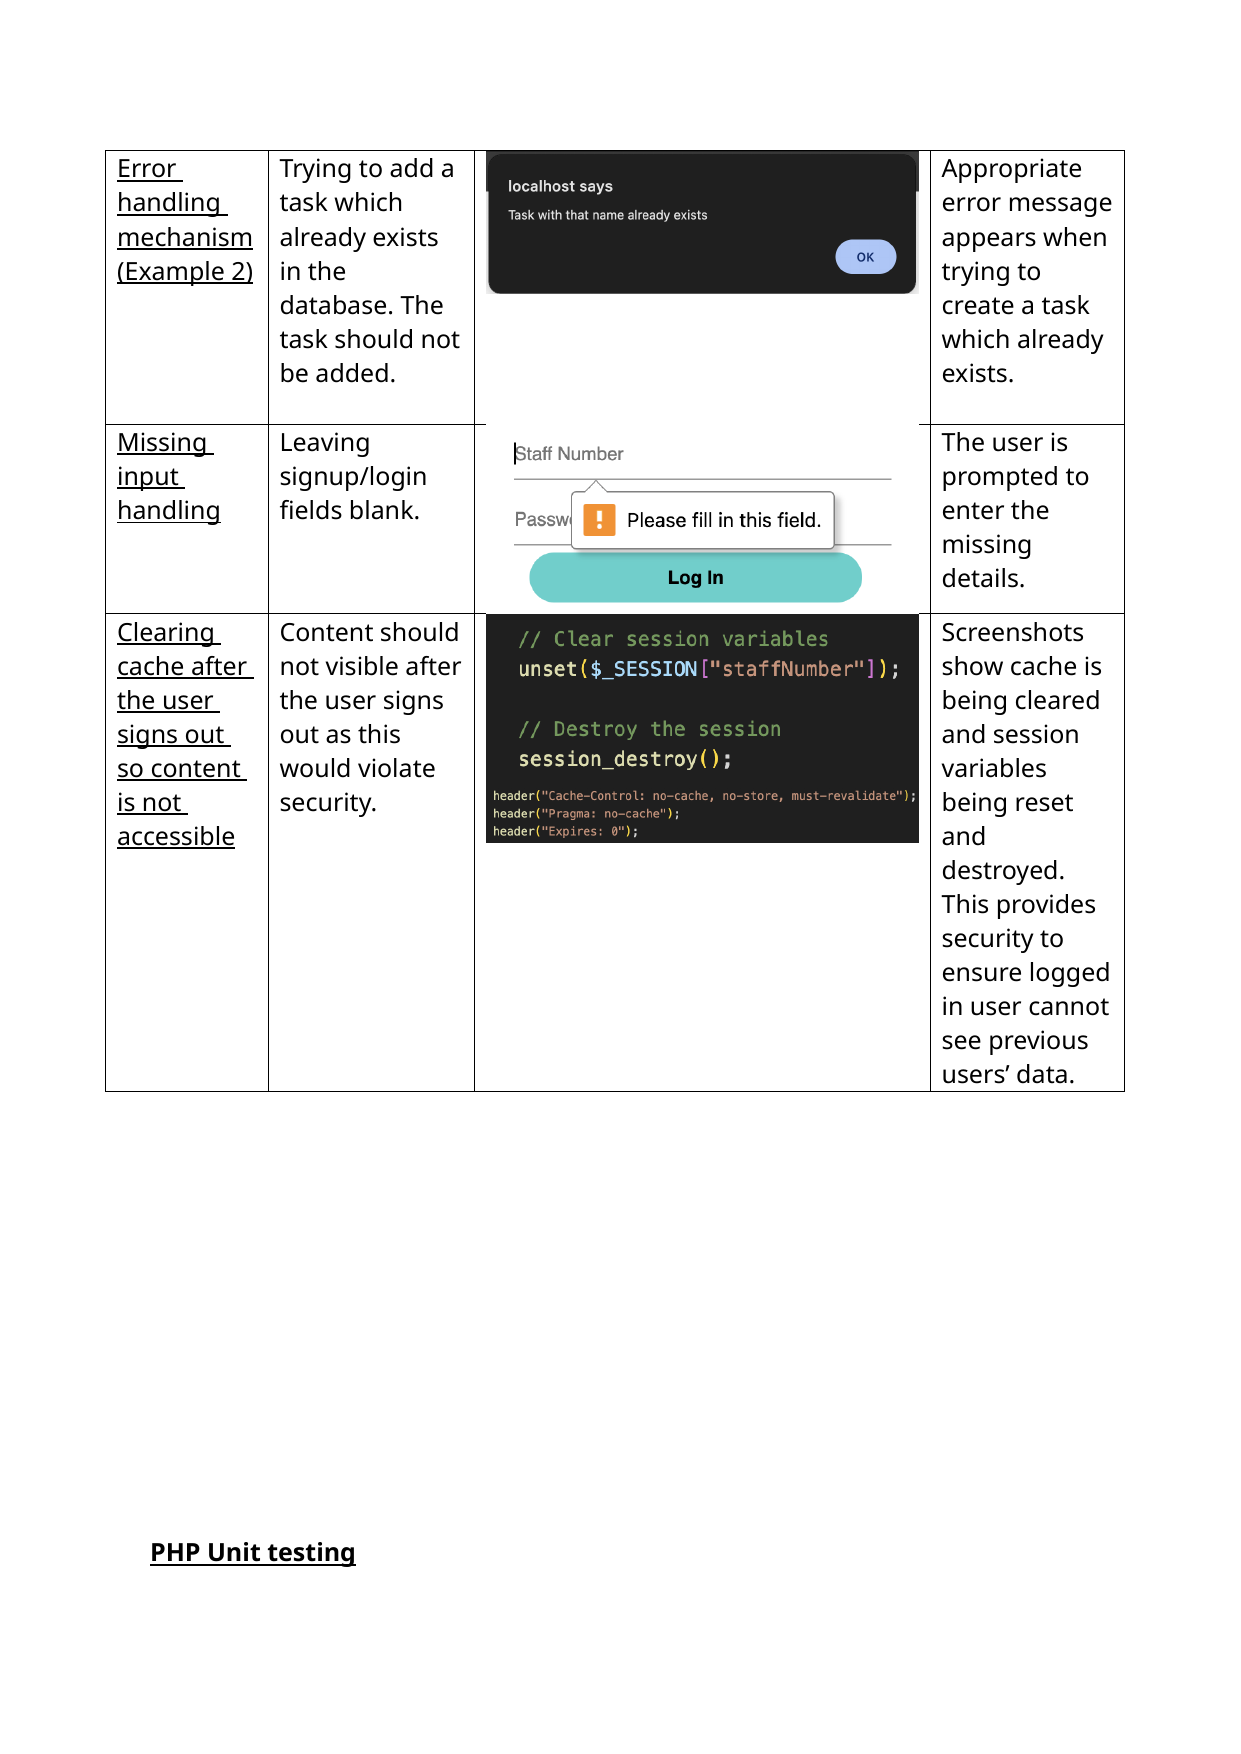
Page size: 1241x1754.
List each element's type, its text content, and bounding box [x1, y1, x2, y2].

table_cell Trying to add a task which already exists in the database. The task should not be added. [269, 151, 474, 423]
table_cell Screenshots show cache is being cleared and session variables being reset and destroyed. This provides security to ensure logged in user cannot see previous users’ data. [931, 614, 1124, 1091]
table_cell [475, 614, 930, 1091]
table_cell [475, 425, 486, 613]
text PHP Unit testing [150, 1535, 1090, 1569]
picture [486, 424, 919, 843]
table_cell Appropriate error message appears when trying to create a task which already exists. [931, 151, 1124, 423]
table_cell [475, 151, 930, 423]
table_cell Clearing cache after the user signs out so content is not accessible [106, 614, 268, 1091]
table_cell The user is prompted to enter the missing details. [931, 425, 1124, 613]
table_cell Missing input handling [106, 425, 268, 613]
picture [486, 151, 919, 294]
table_cell Content should not visible after the user signs out as this would violate security. [269, 614, 474, 1091]
table_cell Error handling mechanism (Example 2) [106, 151, 268, 423]
table_cell Leaving signup/login fields blank. [269, 425, 474, 613]
table_cell [919, 425, 930, 613]
